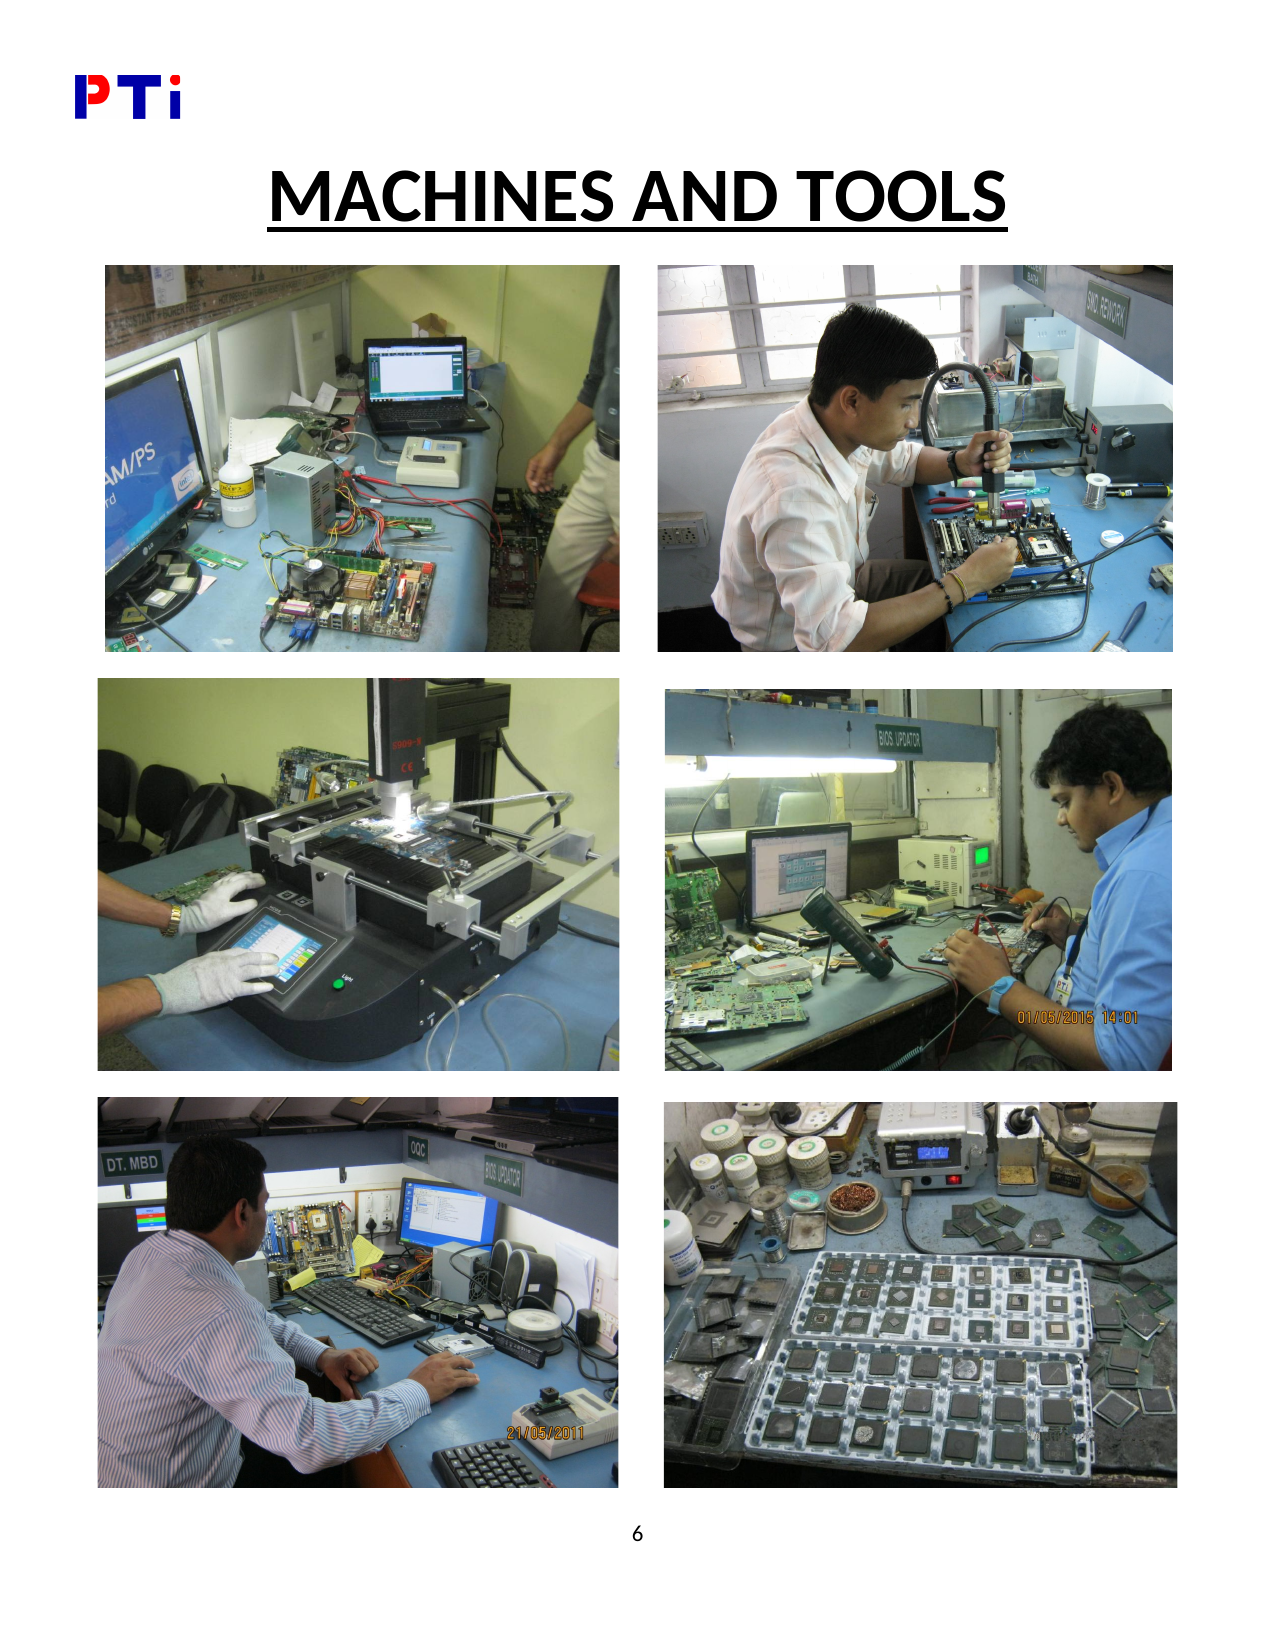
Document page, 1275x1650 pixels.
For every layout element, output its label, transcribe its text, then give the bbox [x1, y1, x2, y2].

text MACHINES AND TOOLS [75, 147, 1200, 241]
picture [657, 265, 1173, 652]
picture [75, 75, 181, 119]
picture [97, 1097, 619, 1488]
picture [105, 265, 620, 652]
picture [663, 1102, 1178, 1488]
picture [97, 678, 620, 1071]
picture [664, 689, 1172, 1071]
